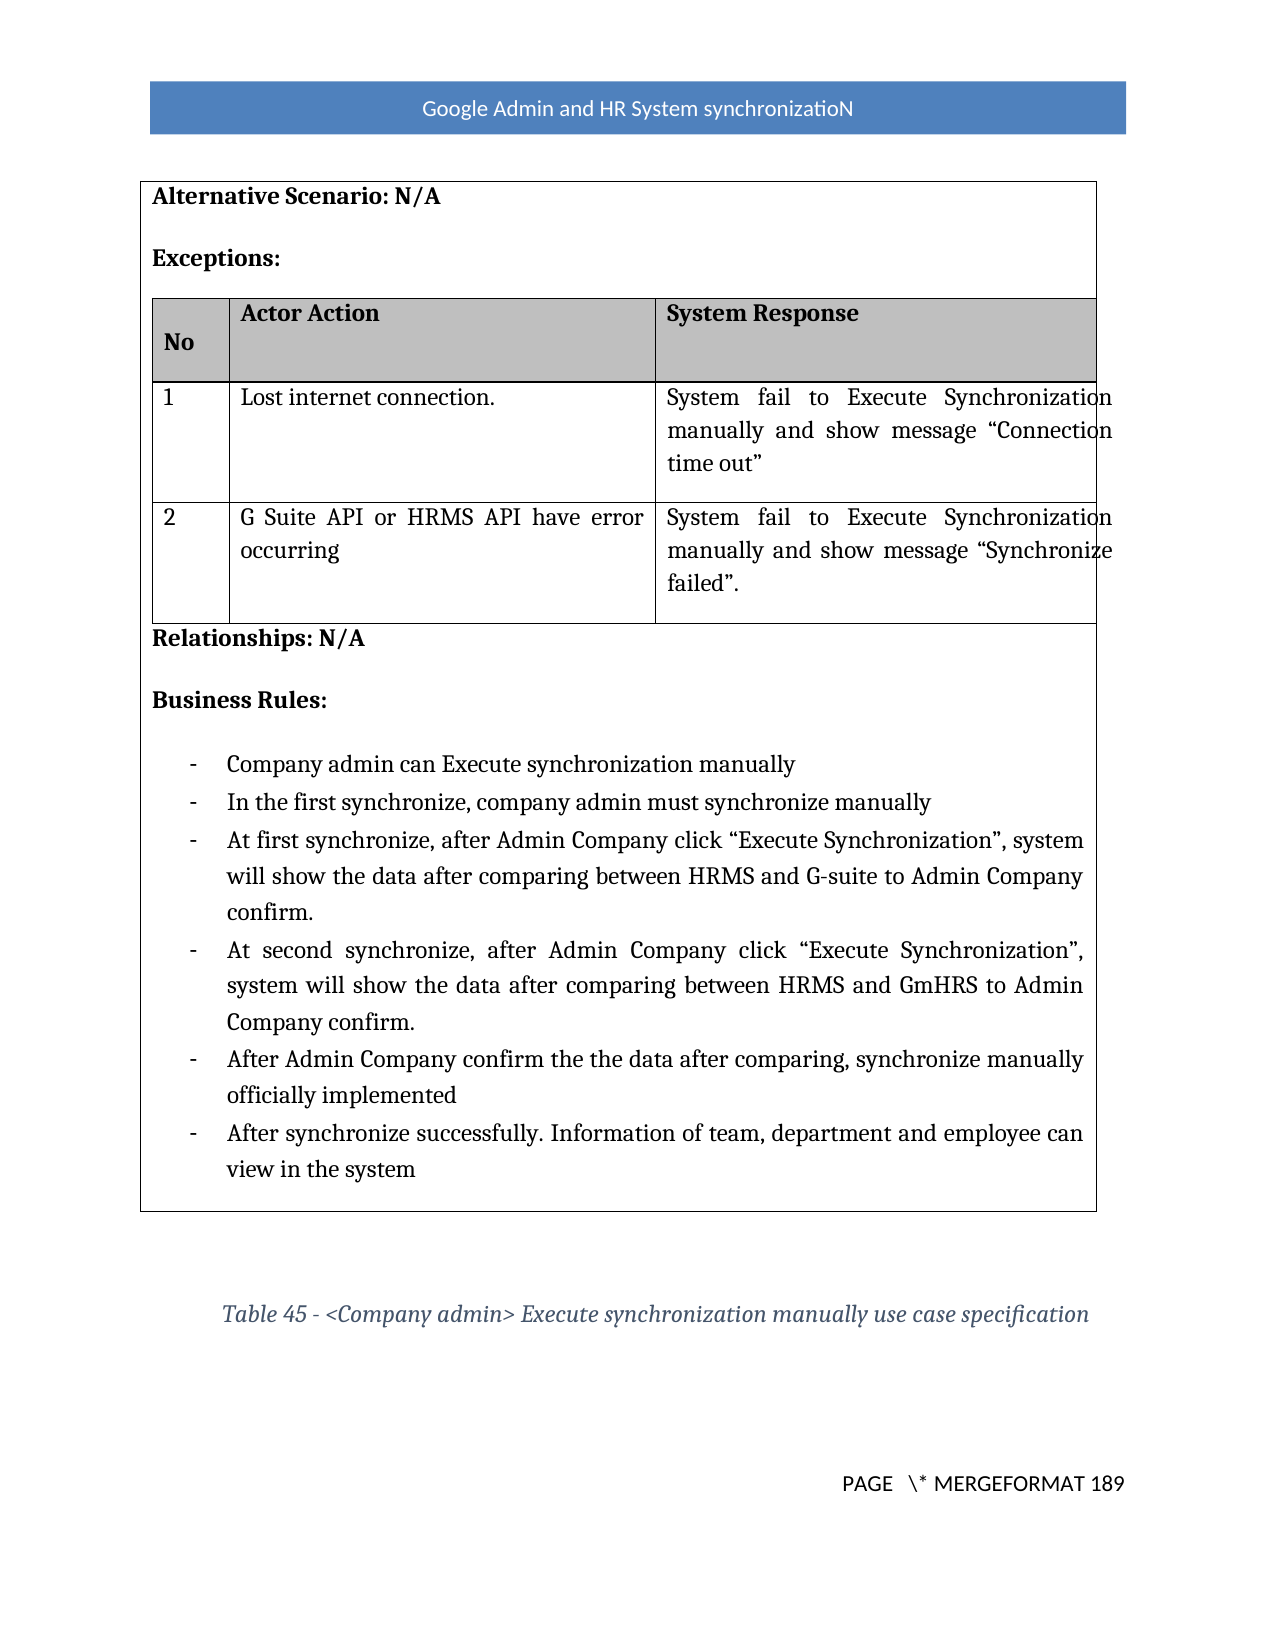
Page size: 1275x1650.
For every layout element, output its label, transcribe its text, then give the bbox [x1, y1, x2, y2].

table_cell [141, 182, 1096, 1211]
